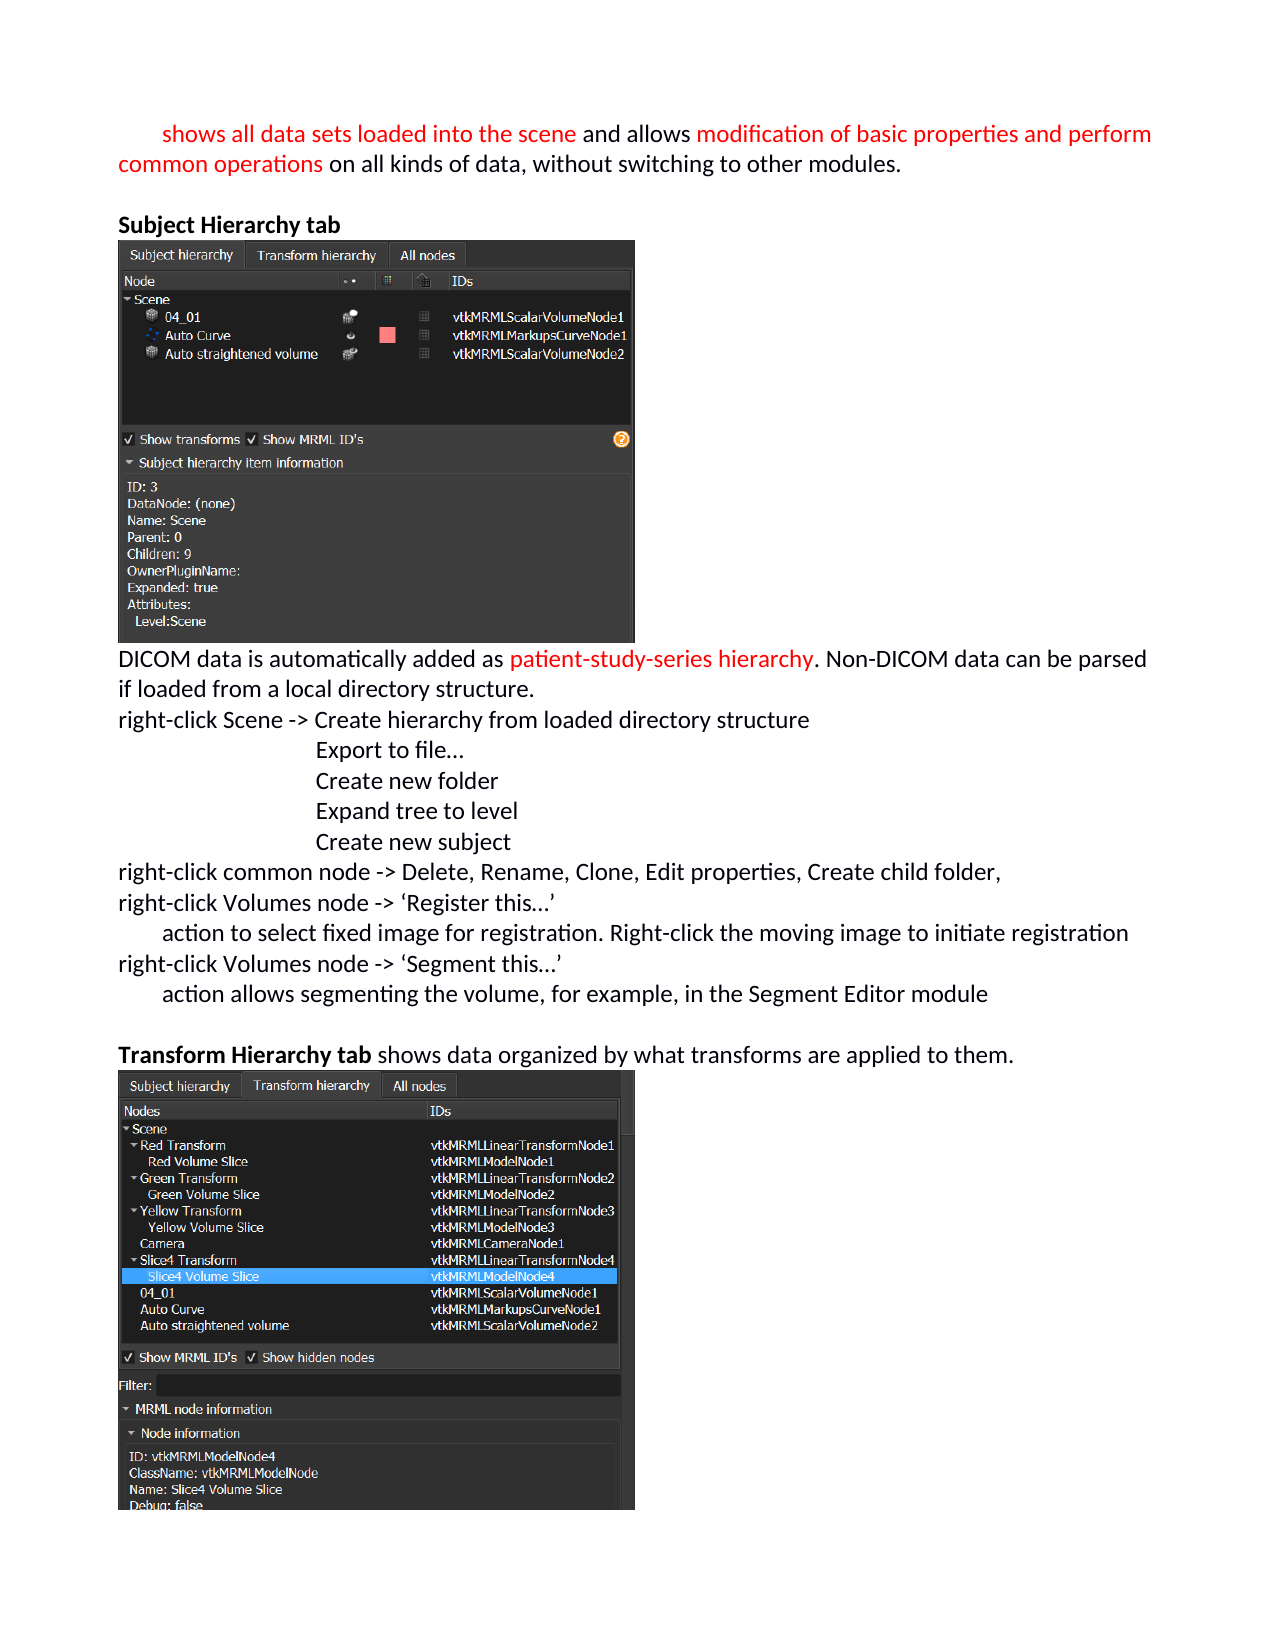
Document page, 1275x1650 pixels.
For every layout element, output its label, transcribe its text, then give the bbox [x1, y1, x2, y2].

text Export to file… [118, 734, 1157, 765]
text shows all data sets loaded into the scene and allows modification of basic properties and perform common operations on all kinds of data, without switching to other modules. [118, 118, 1157, 179]
text Subject Hierarchy tab [118, 210, 1157, 240]
text action allows segmenting the volume, for example, in the Segment Editor module [118, 979, 1157, 1009]
text DICOM data is automatically added as patient-study-series hierarchy. Non-DICOM data can be parsed if loaded from a local directory structure. [118, 643, 1157, 704]
text right-click Scene -> Create hierarchy from loaded directory structure [118, 704, 1157, 734]
text Create new folder [118, 765, 1157, 796]
text Create new subject [118, 826, 1157, 857]
picture [118, 1070, 635, 1510]
text right-click common node -> Delete, Rename, Clone, Edit properties, Create child folder, [118, 857, 1157, 887]
text Expand tree to level [118, 796, 1157, 826]
picture [118, 240, 635, 643]
text action to select fixed image for registration. Right-click the moving image to initiate registration [118, 918, 1157, 948]
text right-click Volumes node -> ‘Segment this…’ [118, 948, 1157, 979]
text Transform Hierarchy tab shows data organized by what transforms are applied to them. [118, 1040, 1157, 1070]
text right-click Volumes node -> ‘Register this…’ [118, 887, 1157, 918]
